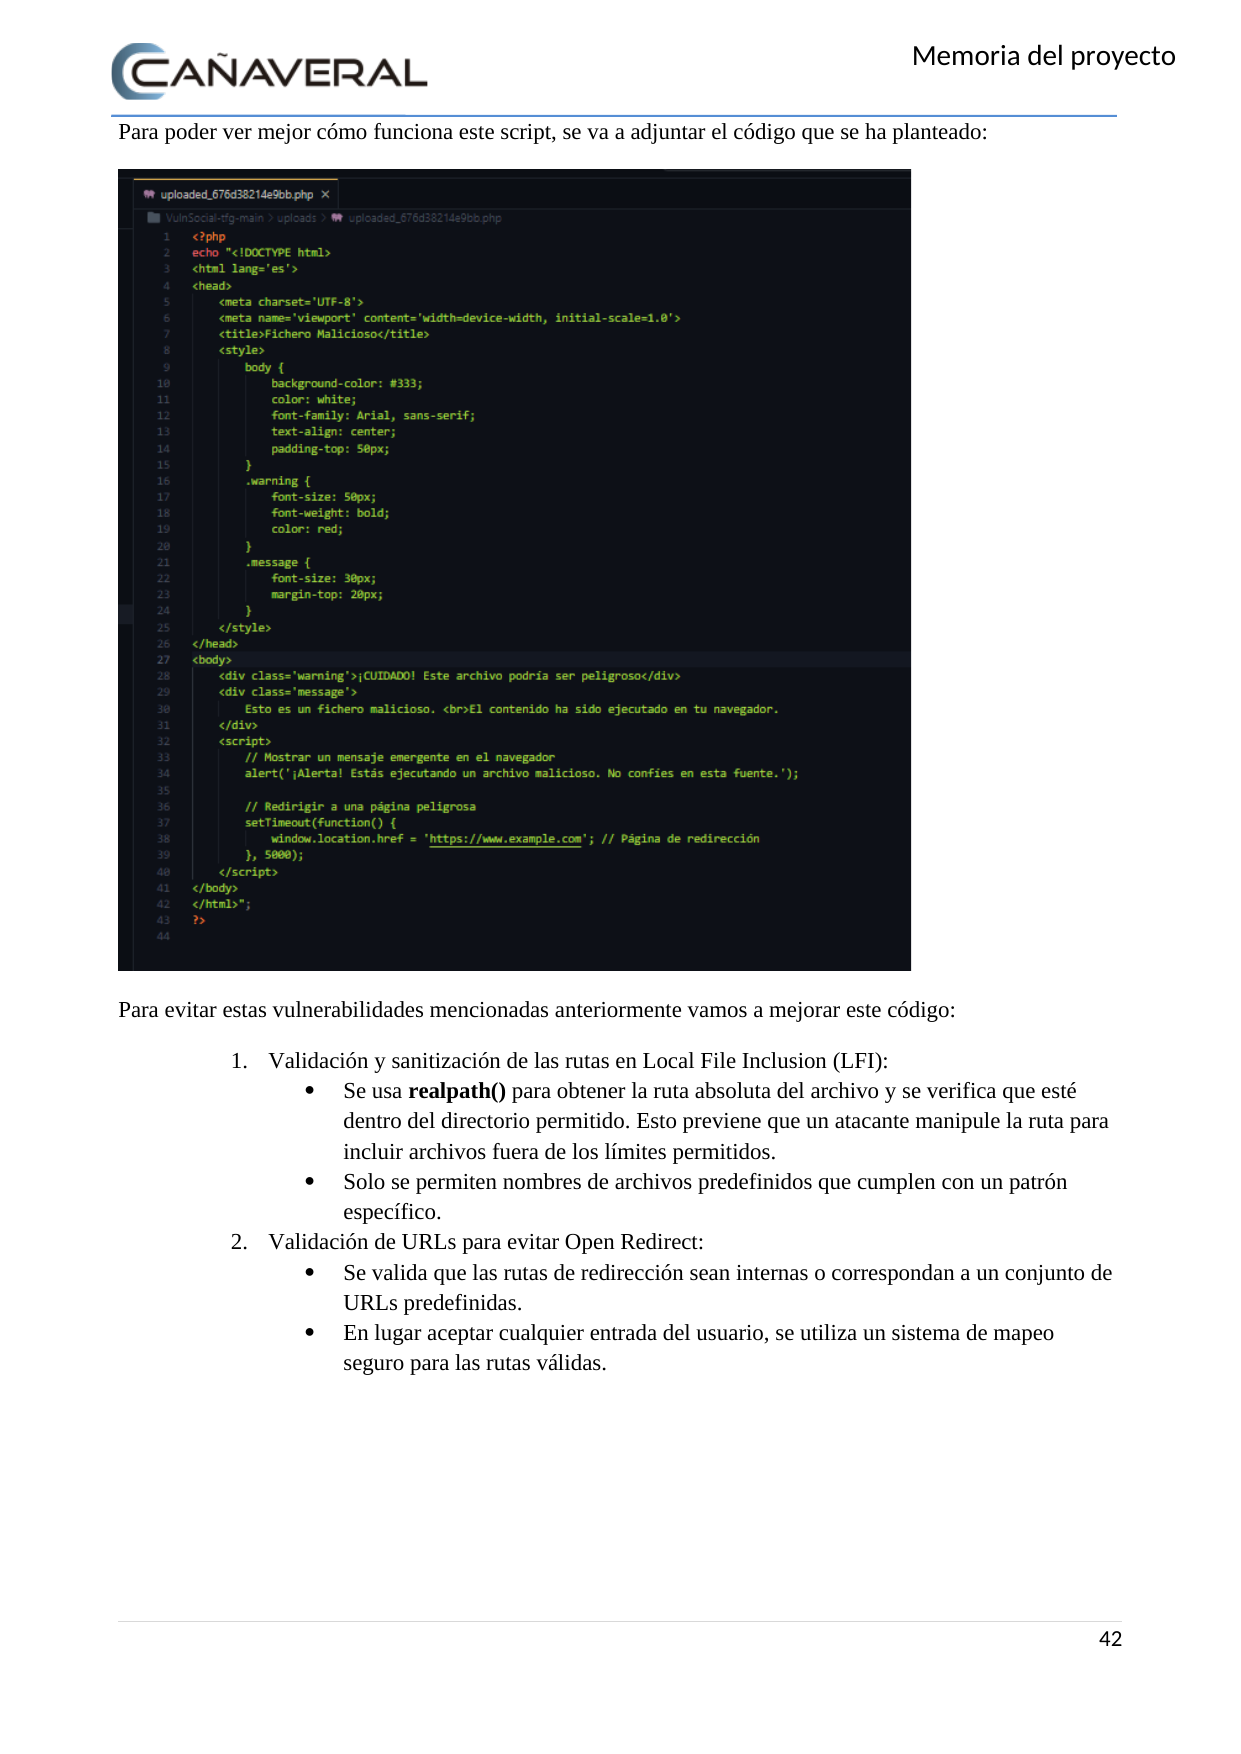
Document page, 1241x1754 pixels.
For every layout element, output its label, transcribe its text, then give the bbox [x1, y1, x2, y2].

list Validación y sanitización de las rutas en Local File Inclusion (LFI): [231, 1047, 1122, 1073]
list Se valida que las rutas de redirección sean internas o correspondan a un conjunto de URLs predefinidas. [306, 1258, 1122, 1315]
list Se usa realpath() para obtener la ruta absoluta del archivo y se verifica que esté dentro del directorio permitido. Esto previene que un atacante manipule la ruta para incluir archivos fuera de los límites permitidos. [306, 1077, 1122, 1164]
text Para poder ver mejor cómo funciona este script, se va a adjuntar el código que se ha planteado: [118, 118, 1122, 144]
text Para evitar estas vulnerabilidades mencionadas anteriormente vamos a mejorar este código: [118, 996, 1122, 1022]
picture [111, 43, 427, 99]
picture [118, 169, 912, 971]
list Validación de URLs para evitar Open Redirect: [231, 1228, 1122, 1255]
list En lugar aceptar cualquier entrada del usuario, se utiliza un sistema de mapeo seguro para las rutas válidas. [306, 1319, 1122, 1376]
list Solo se permiten nombres de archivos predefinidos que cumplen con un patrón específico. [306, 1168, 1122, 1224]
